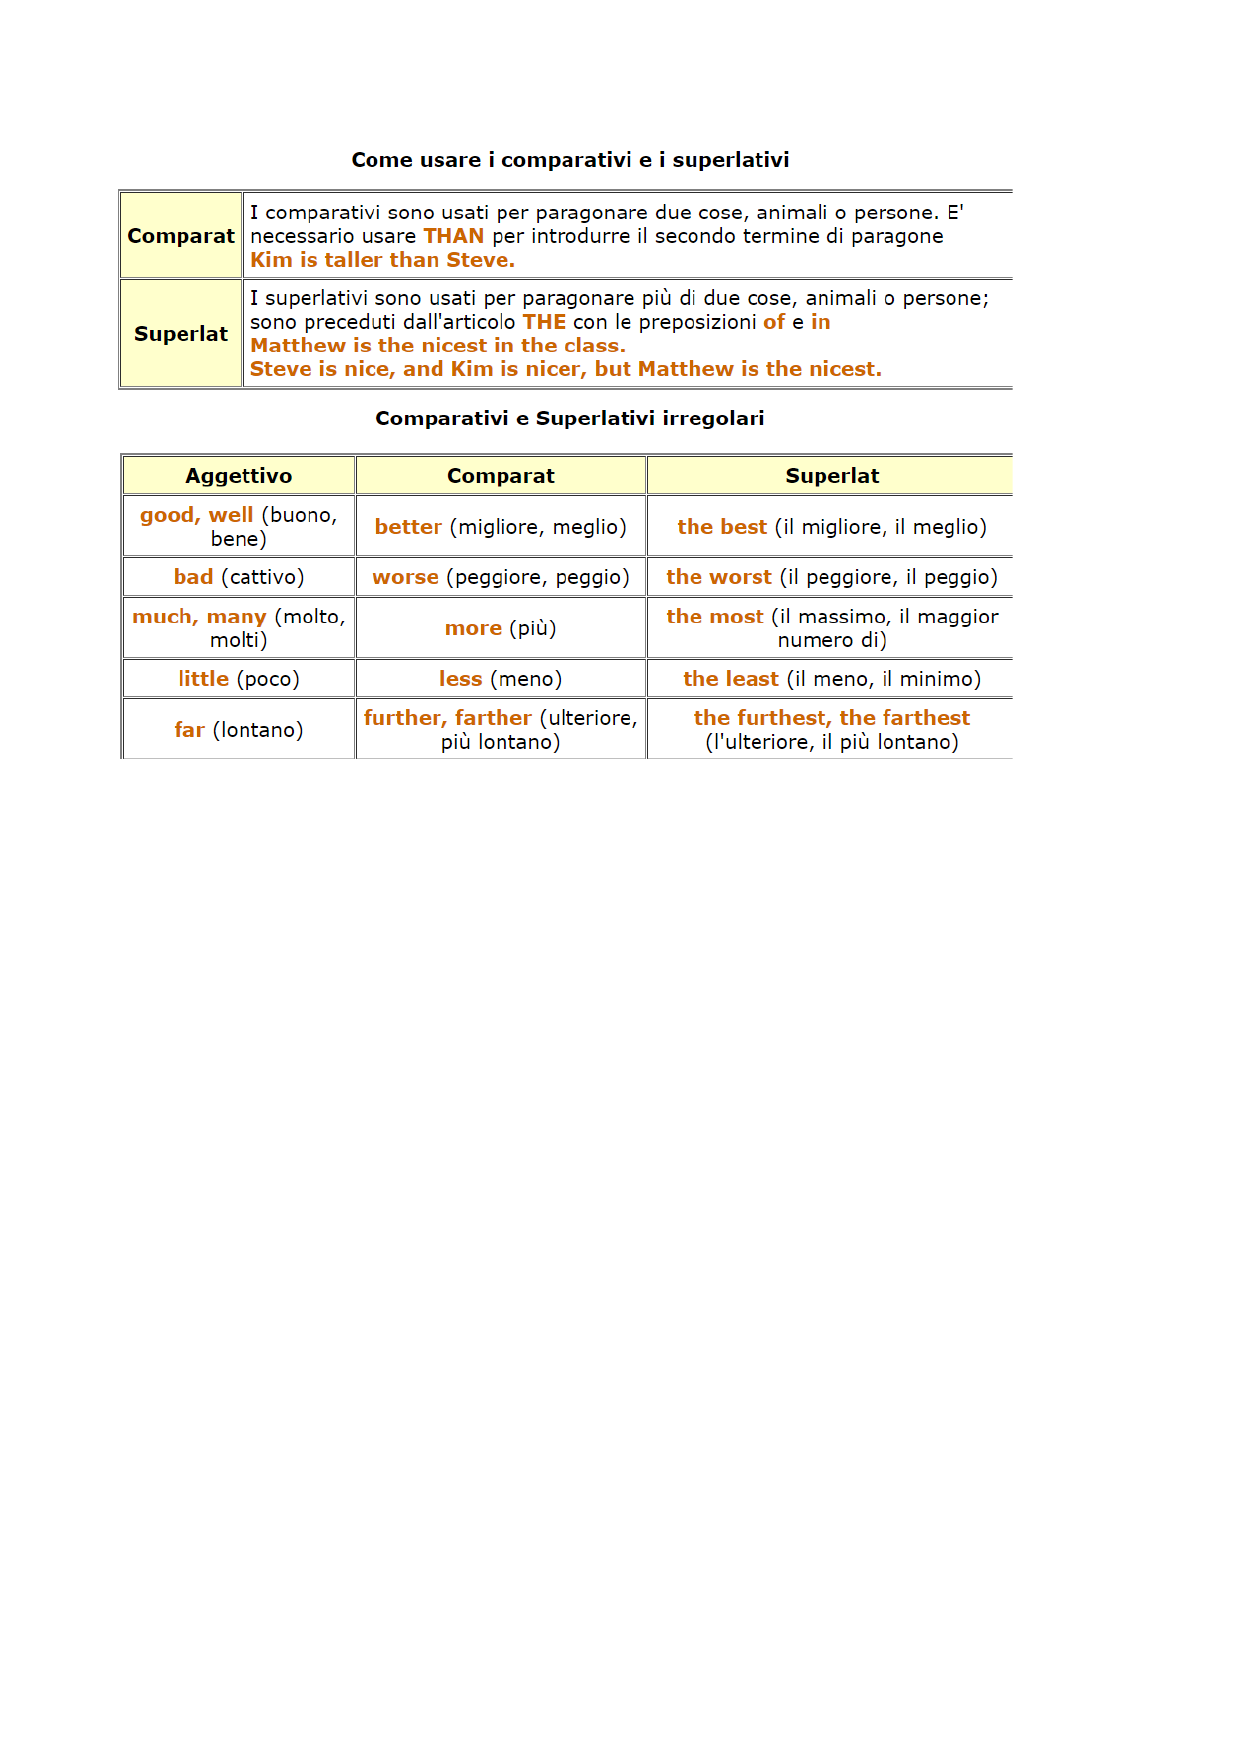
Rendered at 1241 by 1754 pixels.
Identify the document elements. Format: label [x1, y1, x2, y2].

picture [118, 147, 1013, 759]
